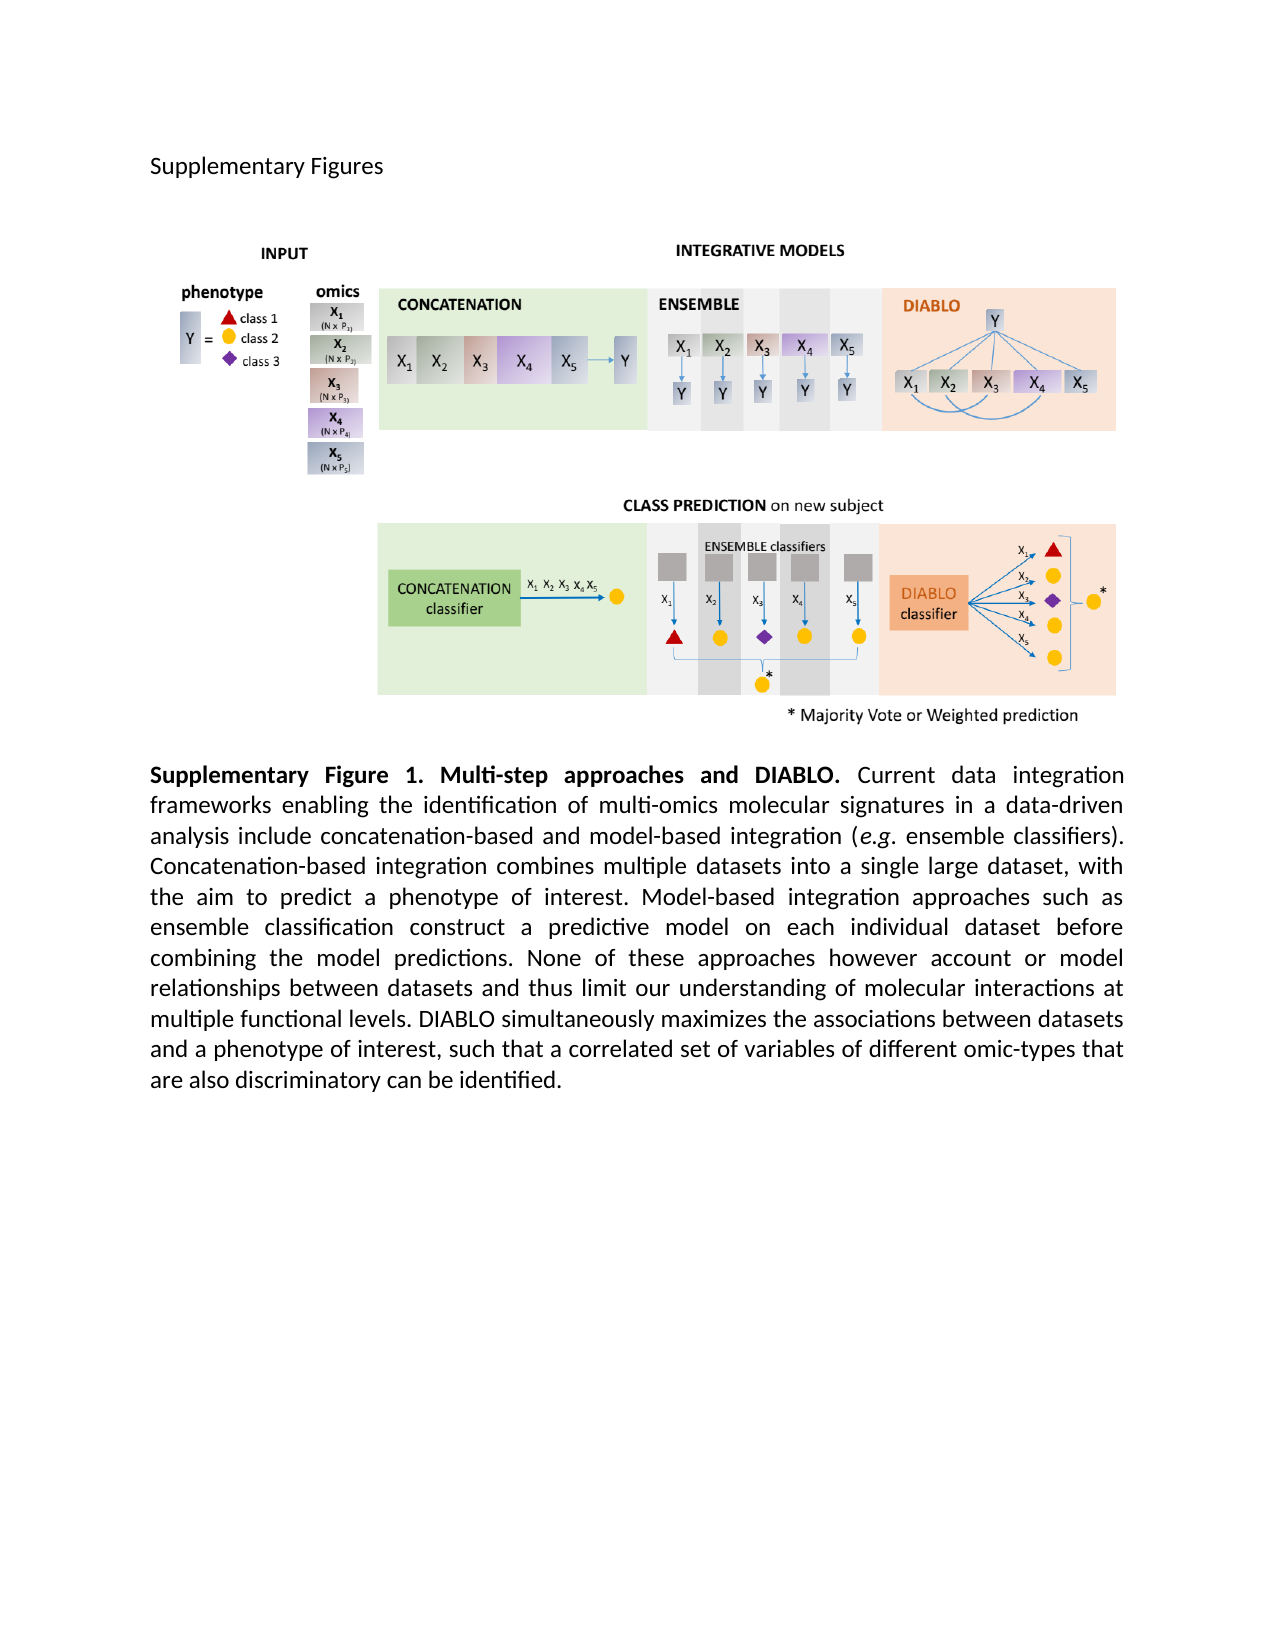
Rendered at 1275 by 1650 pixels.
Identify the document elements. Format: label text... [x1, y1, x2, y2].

text Supplementary Figures [150, 150, 1125, 181]
text Supplementary Figure 1. Multi-step approaches and DIABLO. Current data integration frameworks enabling the identification of multi-omics molecular signatures in a data-driven analysis include concatenation-based and model-based integration (e.g. ensemble classifiers). Concatenation-based integration combines multiple datasets into a single large dataset, with the aim to predict a phenotype of interest. Model-based integration approaches such as ensemble classification construct a predictive model on each individual dataset before combining the model predictions. None of these approaches however account or model relationships between datasets and thus limit our understanding of molecular interactions at multiple functional levels. DIABLO simultaneously maximizes the associations between datasets and a phenotype of interest, such that a correlated set of variables of different omic-types that are also discriminatory can be identified. [150, 759, 1125, 1095]
